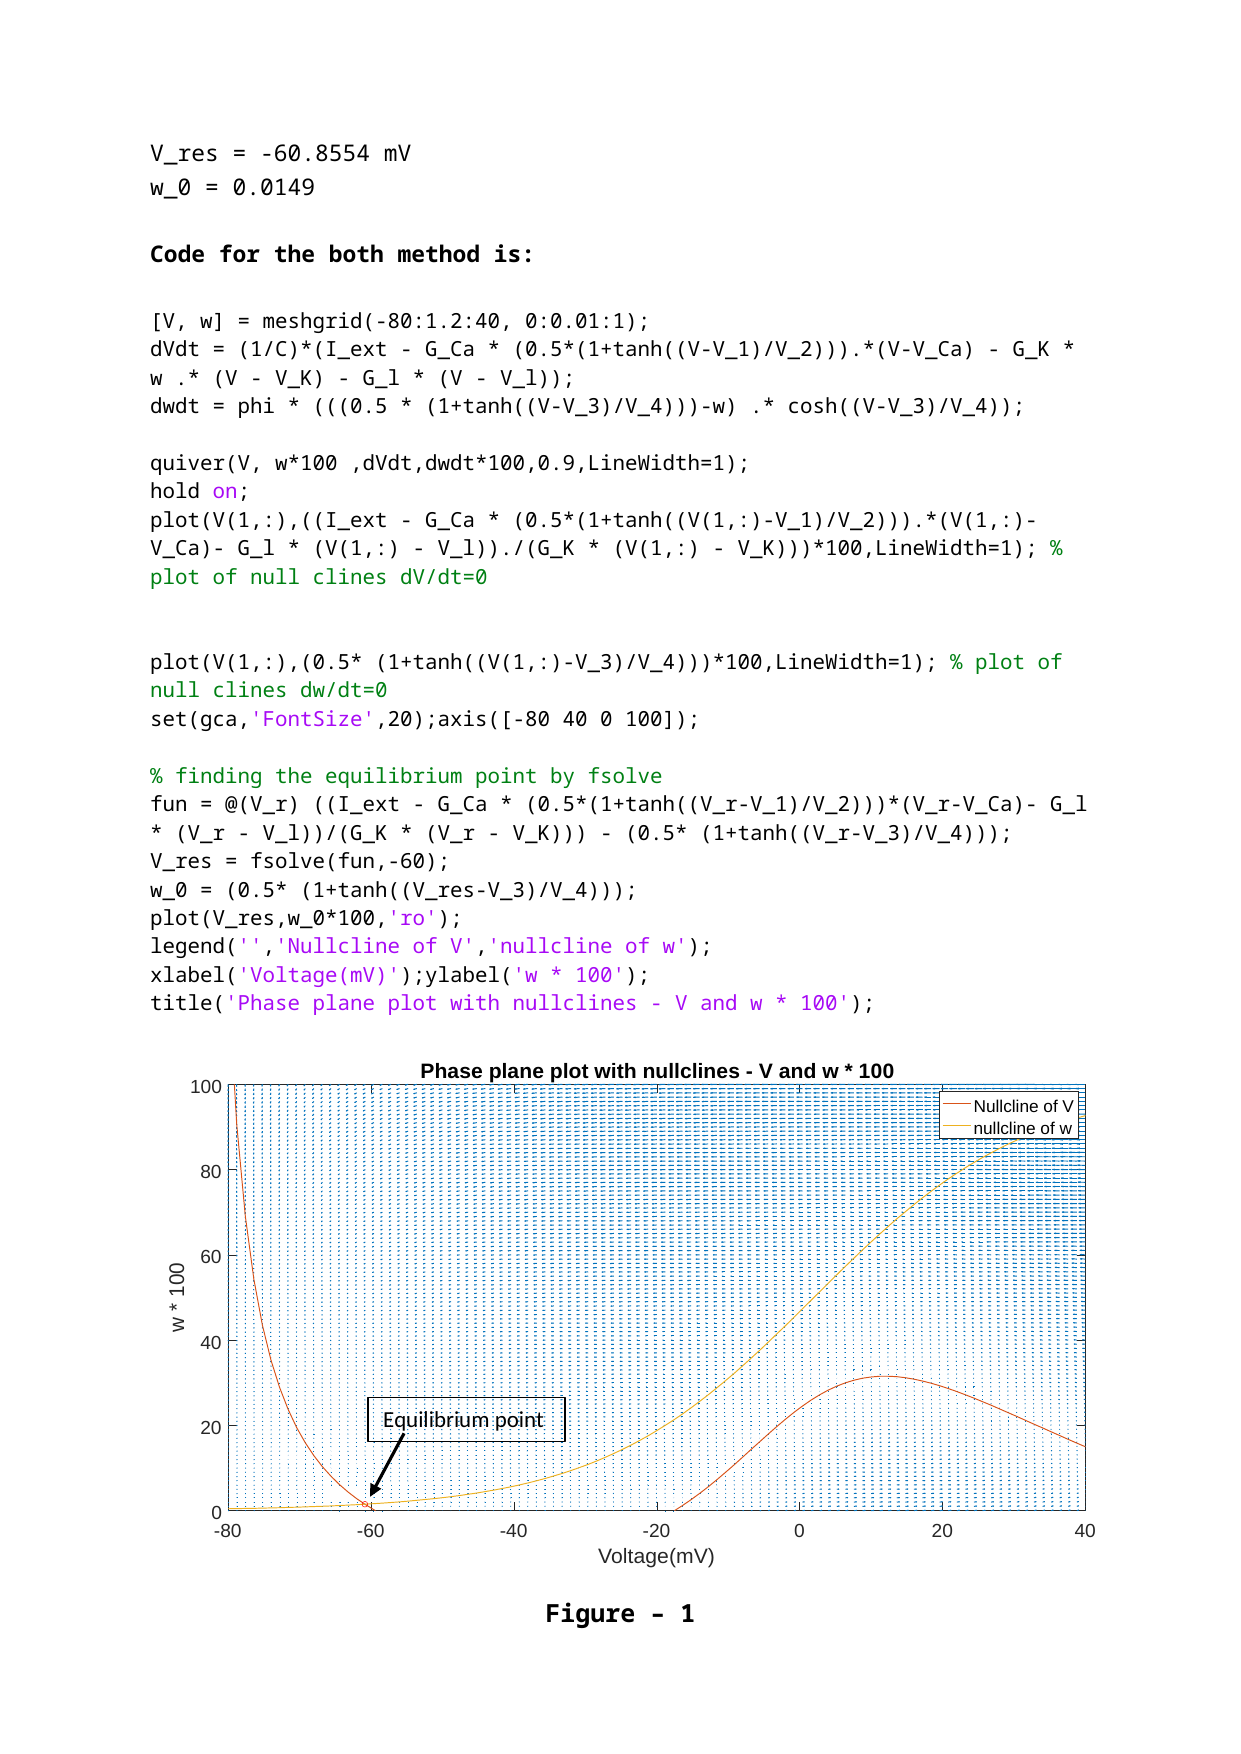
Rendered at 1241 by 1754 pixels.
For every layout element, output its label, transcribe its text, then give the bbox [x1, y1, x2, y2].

text plot(V(1,:),(0.5* (1+tanh((V(1,:)-V_3)/V_4)))*100,LineWidth=1); % plot of null clines dw/dt=0 [150, 647, 1090, 704]
text title('Phase plane plot with nullclines - V and w * 100'); [150, 988, 1090, 1017]
text xlabel('Voltage(mV)');ylabel('w * 100'); [150, 960, 1090, 988]
text legend('','Nullcline of V','nullcline of w'); [150, 932, 1090, 960]
text quiver(V, w*100 ,dVdt,dwdt*100,0.9,LineWidth=1); [150, 448, 1090, 477]
text plot(V(1,:),((I_ext - G_Ca * (0.5*(1+tanh((V(1,:)-V_1)/V_2))).*(V(1,:)-V_Ca)- G_l * (V(1,:) - V_l))./(G_K * (V(1,:) - V_K)))*100,LineWidth=1); % plot of null clines dV/dt=0 [150, 505, 1090, 590]
text % finding the equilibrium point by fsolve [150, 761, 1090, 789]
text plot(V_res,w_0*100,'ro'); [150, 903, 1090, 932]
text dwdt = phi * (((0.5 * (1+tanh((V-V_3)/V_4)))-w) .* cosh((V-V_3)/V_4)); [150, 391, 1090, 420]
text hold on; [150, 477, 1090, 505]
text Figure – 1 [150, 1596, 1090, 1630]
text dVdt = (1/C)*(I_ext - G_Ca * (0.5*(1+tanh((V-V_1)/V_2))).*(V-V_Ca) - G_K * w .* (V - V_K) - G_l * (V - V_l)); [150, 334, 1090, 391]
text w_0 = (0.5* (1+tanh((V_res-V_3)/V_4))); [150, 875, 1090, 903]
text set(gca,'FontSize',20);axis([-80 40 0 100]); [150, 704, 1090, 732]
text fun = @(V_r) ((I_ext - G_Ca * (0.5*(1+tanh((V_r-V_1)/V_2)))*(V_r-V_Ca)- G_l * (V_r - V_l))/(G_K * (V_r - V_K))) - (0.5* (1+tanh((V_r-V_3)/V_4))); [150, 789, 1090, 846]
text V_res = fsolve(fun,-60); [150, 846, 1090, 875]
text w_0 = 0.0149 [150, 171, 1090, 202]
text [V, w] = meshgrid(-80:1.2:40, 0:0.01:1); [150, 306, 1090, 334]
text V_res = -60.8554 mV [150, 137, 1090, 168]
text Code for the both method is: [150, 238, 1090, 270]
